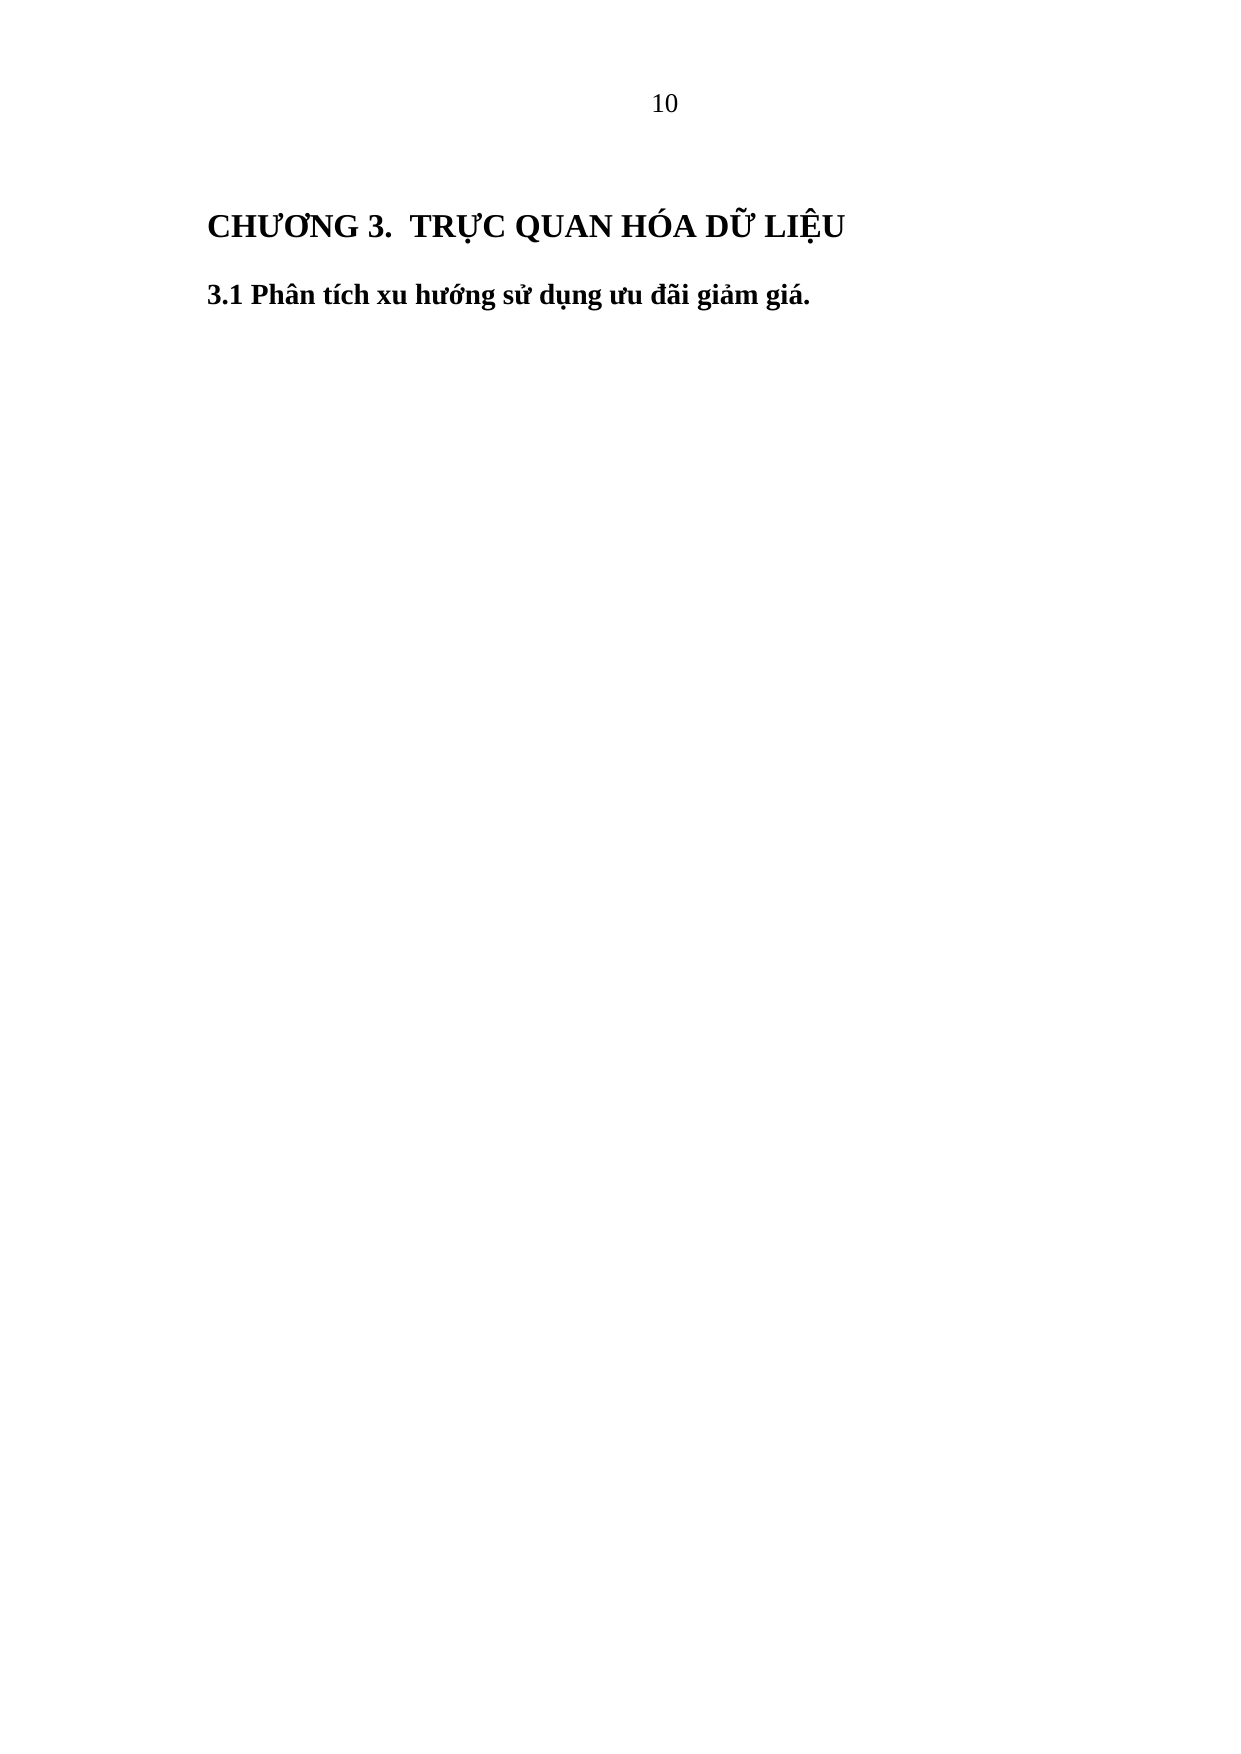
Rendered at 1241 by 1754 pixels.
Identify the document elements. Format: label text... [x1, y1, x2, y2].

subtitle TRỰC QUAN HÓA DỮ LIỆU [207, 207, 1122, 245]
subtitle Phân tích xu hướng sử dụng ưu đãi giảm giá. [207, 277, 1122, 310]
